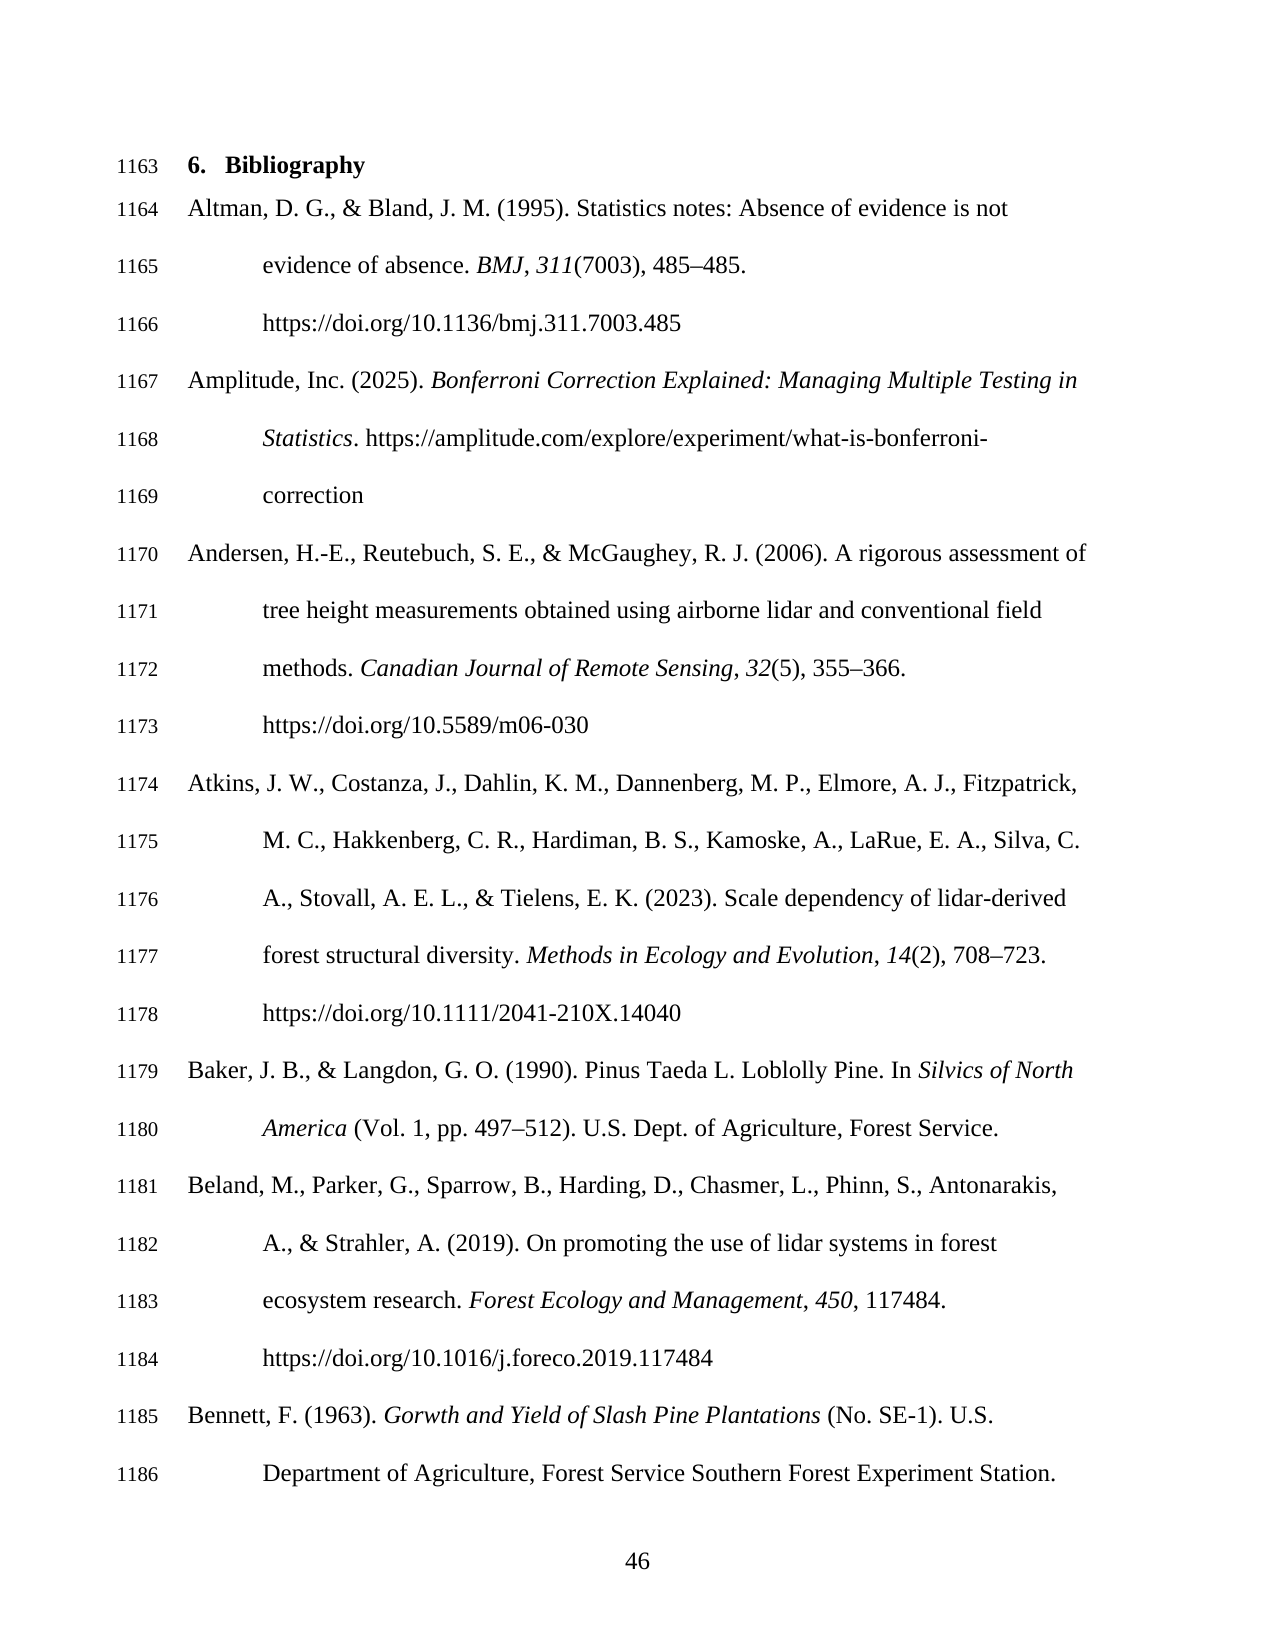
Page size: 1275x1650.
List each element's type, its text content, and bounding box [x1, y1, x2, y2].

text Baker, J. B., & Langdon, G. O. (1990). Pinus Taeda L. Loblolly Pine. In Silvics of North America (Vol. 1, pp. 497–512). U.S. Dept. of Agriculture, Forest Service. [187, 1056, 1087, 1142]
text Beland, M., Parker, G., Sparrow, B., Harding, D., Chasmer, L., Phinn, S., Antonarakis, A., & Strahler, A. (2019). On promoting the use of lidar systems in forest ecosystem research. Forest Ecology and Management, 450, 117484. https://doi.org/10.1016/j.foreco.2019.117484 [187, 1171, 1087, 1372]
text Bennett, F. (1963). Gorwth and Yield of Slash Pine Plantations (No. SE-1). U.S. Department of Agriculture, Forest Service Southern Forest Experiment Station. [187, 1401, 1087, 1487]
text Amplitude, Inc. (2025). Bonferroni Correction Explained: Managing Multiple Testing in Statistics. https://amplitude.com/explore/experiment/what-is-bonferroni-correction [187, 366, 1087, 509]
text Atkins, J. W., Costanza, J., Dahlin, K. M., Dannenberg, M. P., Elmore, A. J., Fitzpatrick, M. C., Hakkenberg, C. R., Hardiman, B. S., Kamoske, A., LaRue, E. A., Silva, C. A., Stovall, A. E. L., & Tielens, E. K. (2023). Scale dependency of lidar‐derived forest structural diversity. Methods in Ecology and Evolution, 14(2), 708–723. https://doi.org/10.1111/2041-210X.14040 [187, 768, 1087, 1027]
list Bibliography [187, 150, 1087, 179]
text Altman, D. G., & Bland, J. M. (1995). Statistics notes: Absence of evidence is not evidence of absence. BMJ, 311(7003), 485–485. https://doi.org/10.1136/bmj.311.7003.485 [187, 193, 1087, 337]
text Andersen, H.-E., Reutebuch, S. E., & McGaughey, R. J. (2006). A rigorous assessment of tree height measurements obtained using airborne lidar and conventional field methods. Canadian Journal of Remote Sensing, 32(5), 355–366. https://doi.org/10.5589/m06-030 [187, 538, 1087, 739]
